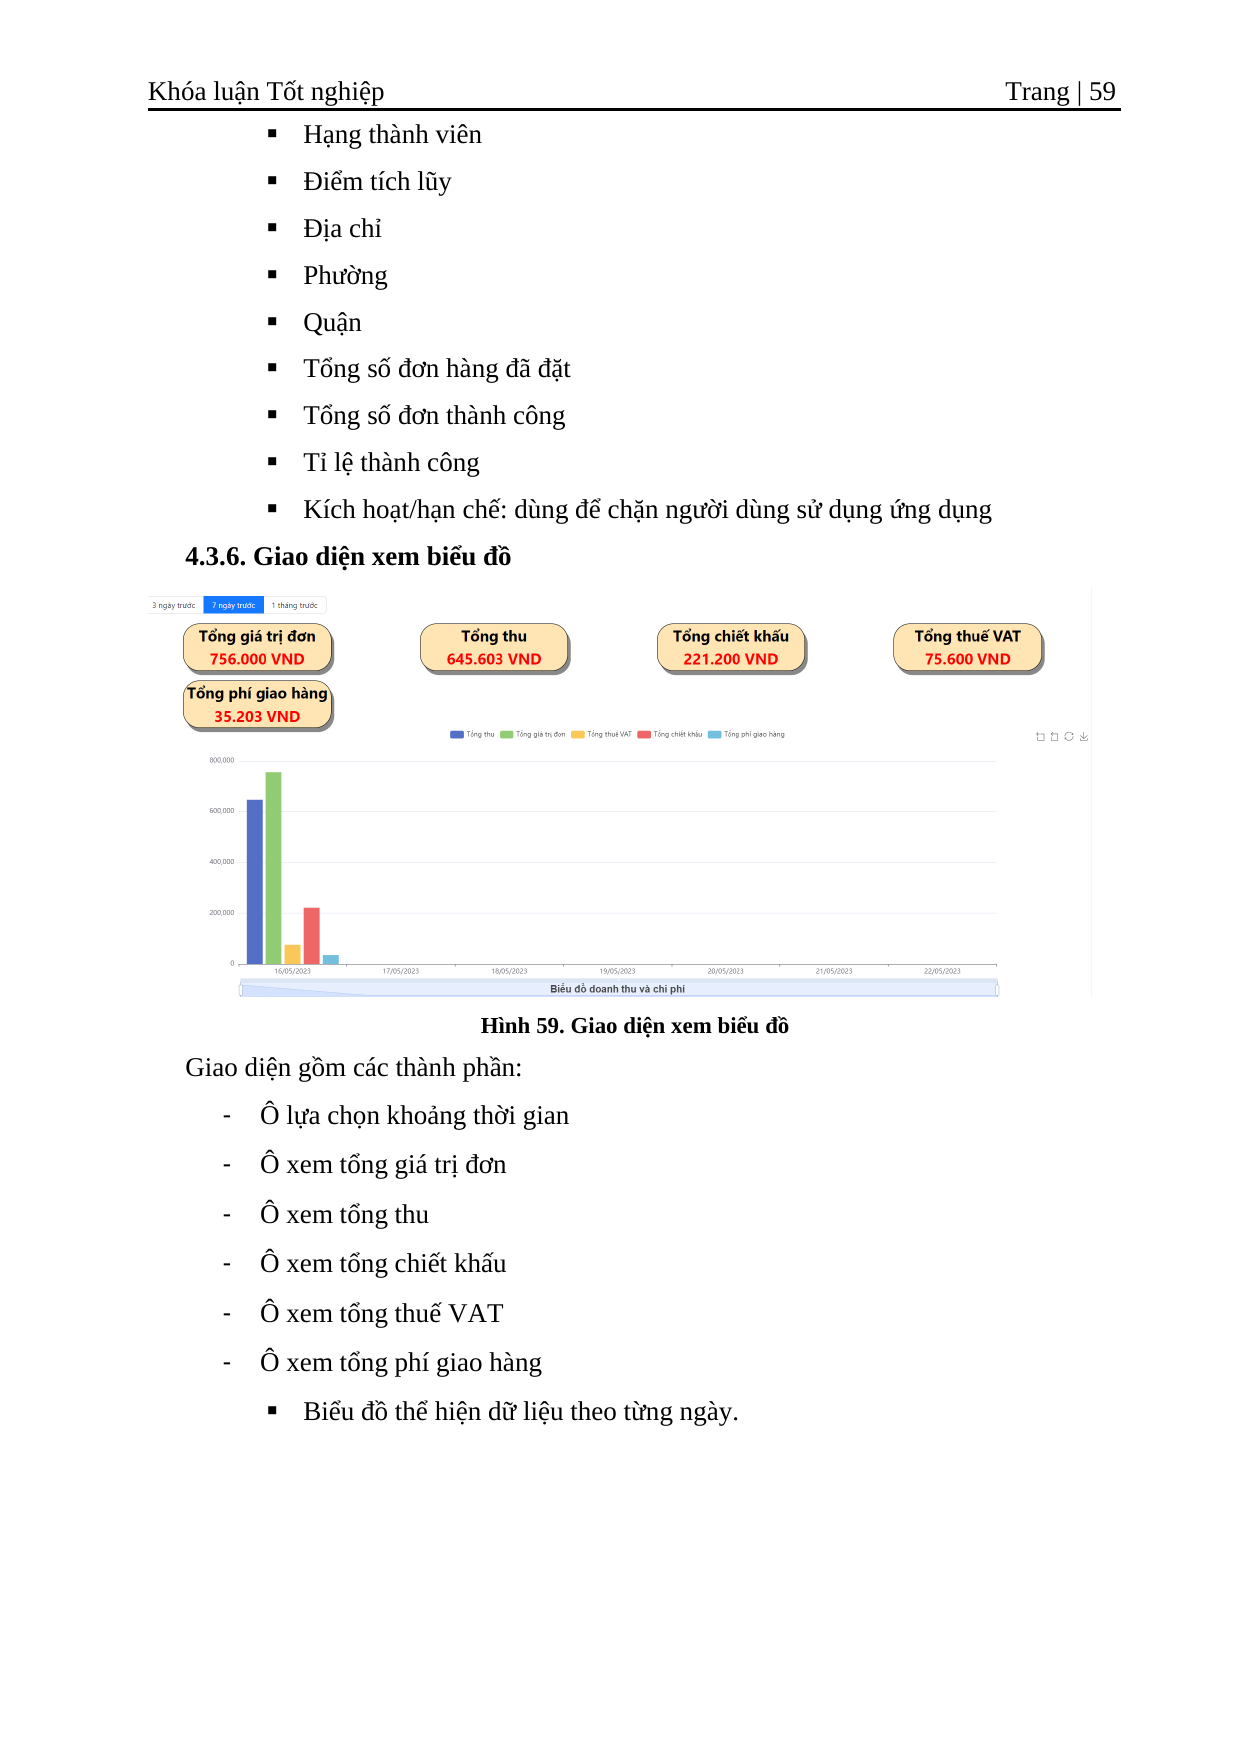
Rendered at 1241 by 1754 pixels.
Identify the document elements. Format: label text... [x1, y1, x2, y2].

list Tổng số đơn thành công [266, 399, 1122, 431]
list Ô xem tổng phí giao hàng [223, 1346, 1122, 1379]
list Địa chỉ [266, 212, 1122, 243]
list Ô xem tổng thuế VAT [223, 1296, 1122, 1329]
text Giao diện gồm các thành phần: [185, 1052, 1122, 1083]
list Hạng thành viên [266, 118, 1122, 149]
list Tỉ lệ thành công [266, 446, 1122, 477]
list Ô lựa chọn khoảng thời gian [223, 1098, 1122, 1131]
list Giao diện xem biểu đồ [185, 540, 1122, 571]
list Biểu đồ thể hiện dữ liệu theo từng ngày. [266, 1395, 1122, 1426]
list Phường [266, 259, 1122, 290]
text Hình 59. Giao diện xem biểu đồ [148, 1012, 1122, 1038]
list Tổng số đơn hàng đã đặt [266, 352, 1122, 384]
list Ô xem tổng thu [223, 1197, 1122, 1230]
list Kích hoạt/hạn chế: dùng để chặn người dùng sử dụng ứng dụng [266, 493, 1122, 524]
list Ô xem tổng giá trị đơn [223, 1148, 1122, 1181]
list Quận [266, 306, 1122, 337]
list Điểm tích lũy [266, 165, 1122, 196]
list Ô xem tổng chiết khấu [223, 1247, 1122, 1280]
picture [147, 586, 1092, 997]
